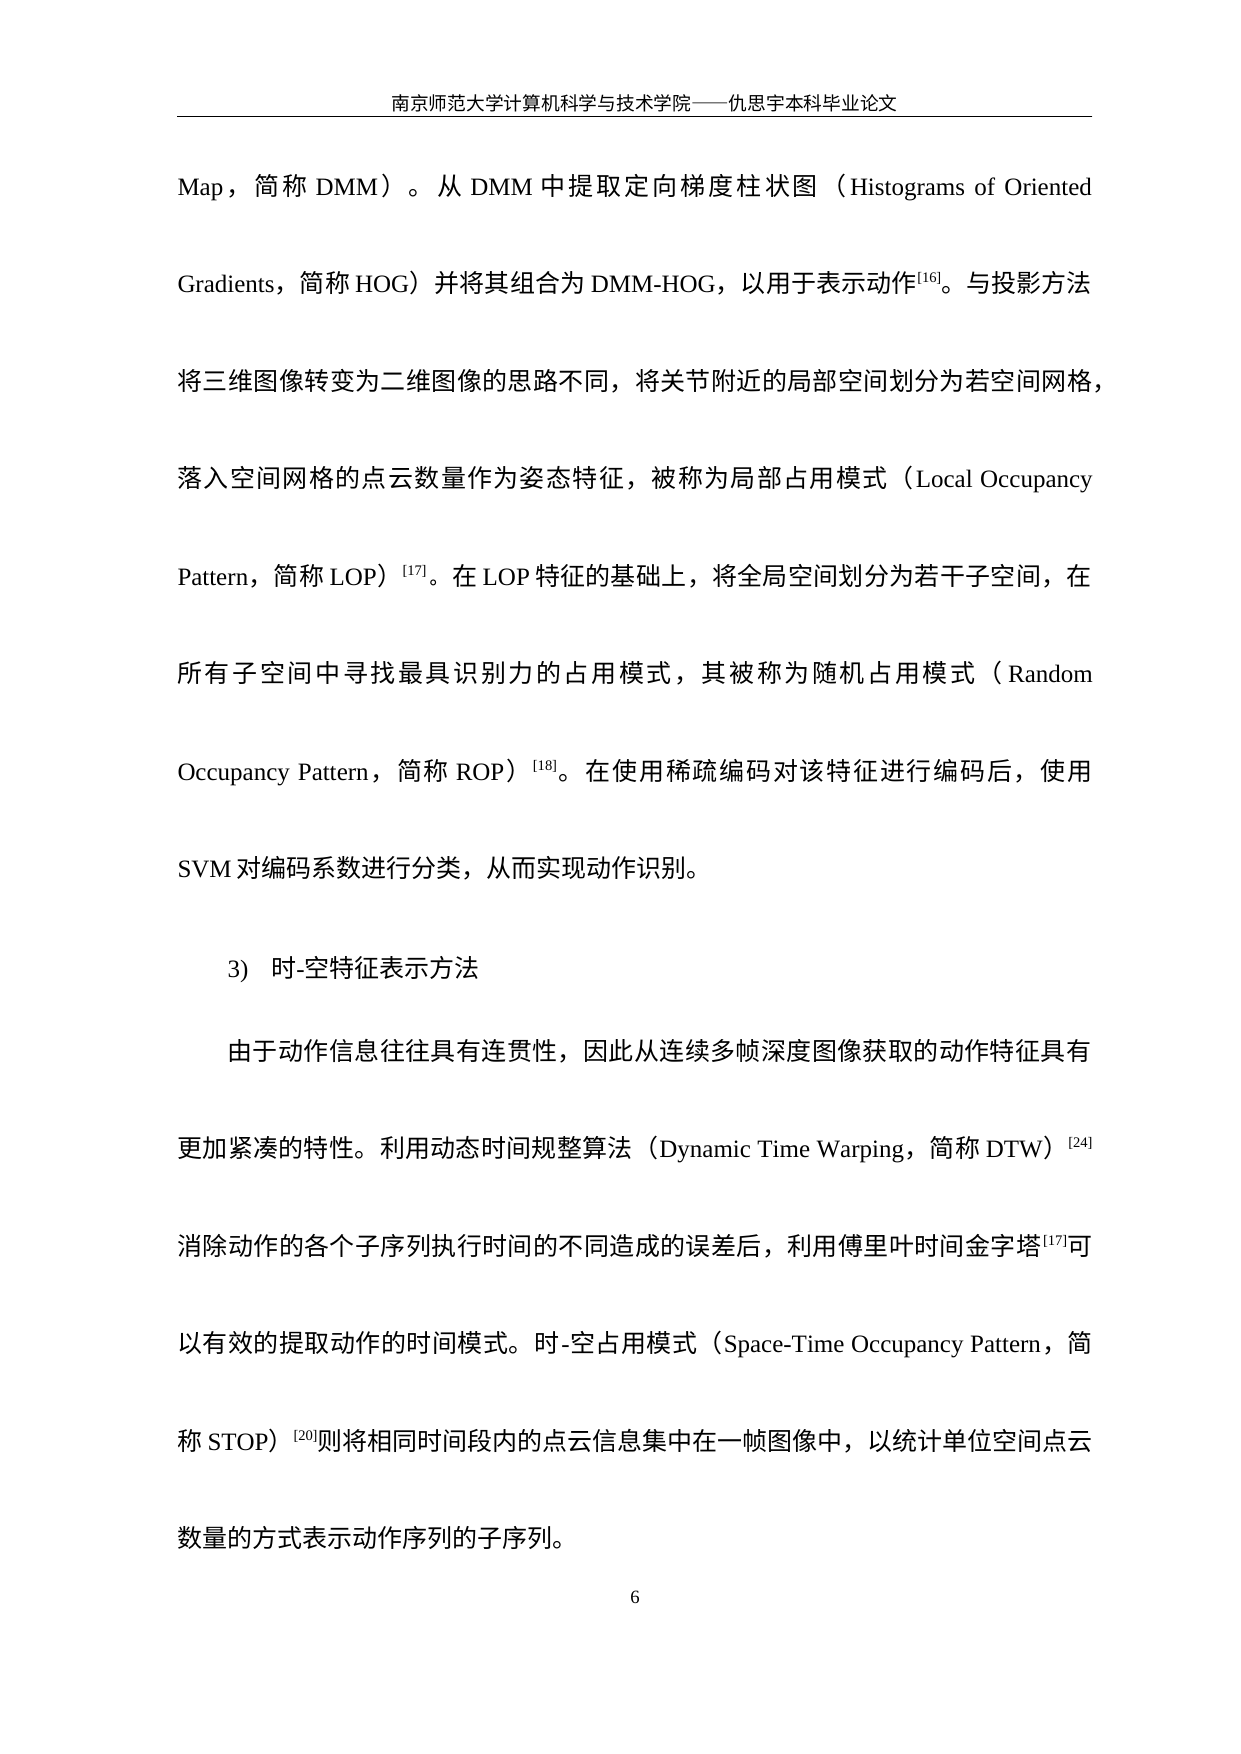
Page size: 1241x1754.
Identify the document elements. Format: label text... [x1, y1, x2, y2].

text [177, 152, 1092, 899]
text 由于动作信息往往具有连贯性，因此从连续多帧深度图像获取的动作特征具有更加紧凑的特性。利用动态时间规整算法（Dynamic Time Warping，简称DTW）[24]消除动作的各个子序列执行时间的不同造成的误差后，利用傅里叶时间金字塔[17]可以有效的提取动作的时间模式。时-空占用模式（Space-Time Occupancy Pattern，简称STOP）[20]则将相同时间段内的点云信息集中在一帧图像中，以统计单位空间点云数量的方式表示动作序列的子序列。 [177, 1017, 1092, 1569]
list 时-空特征表示方法 [227, 934, 1092, 999]
